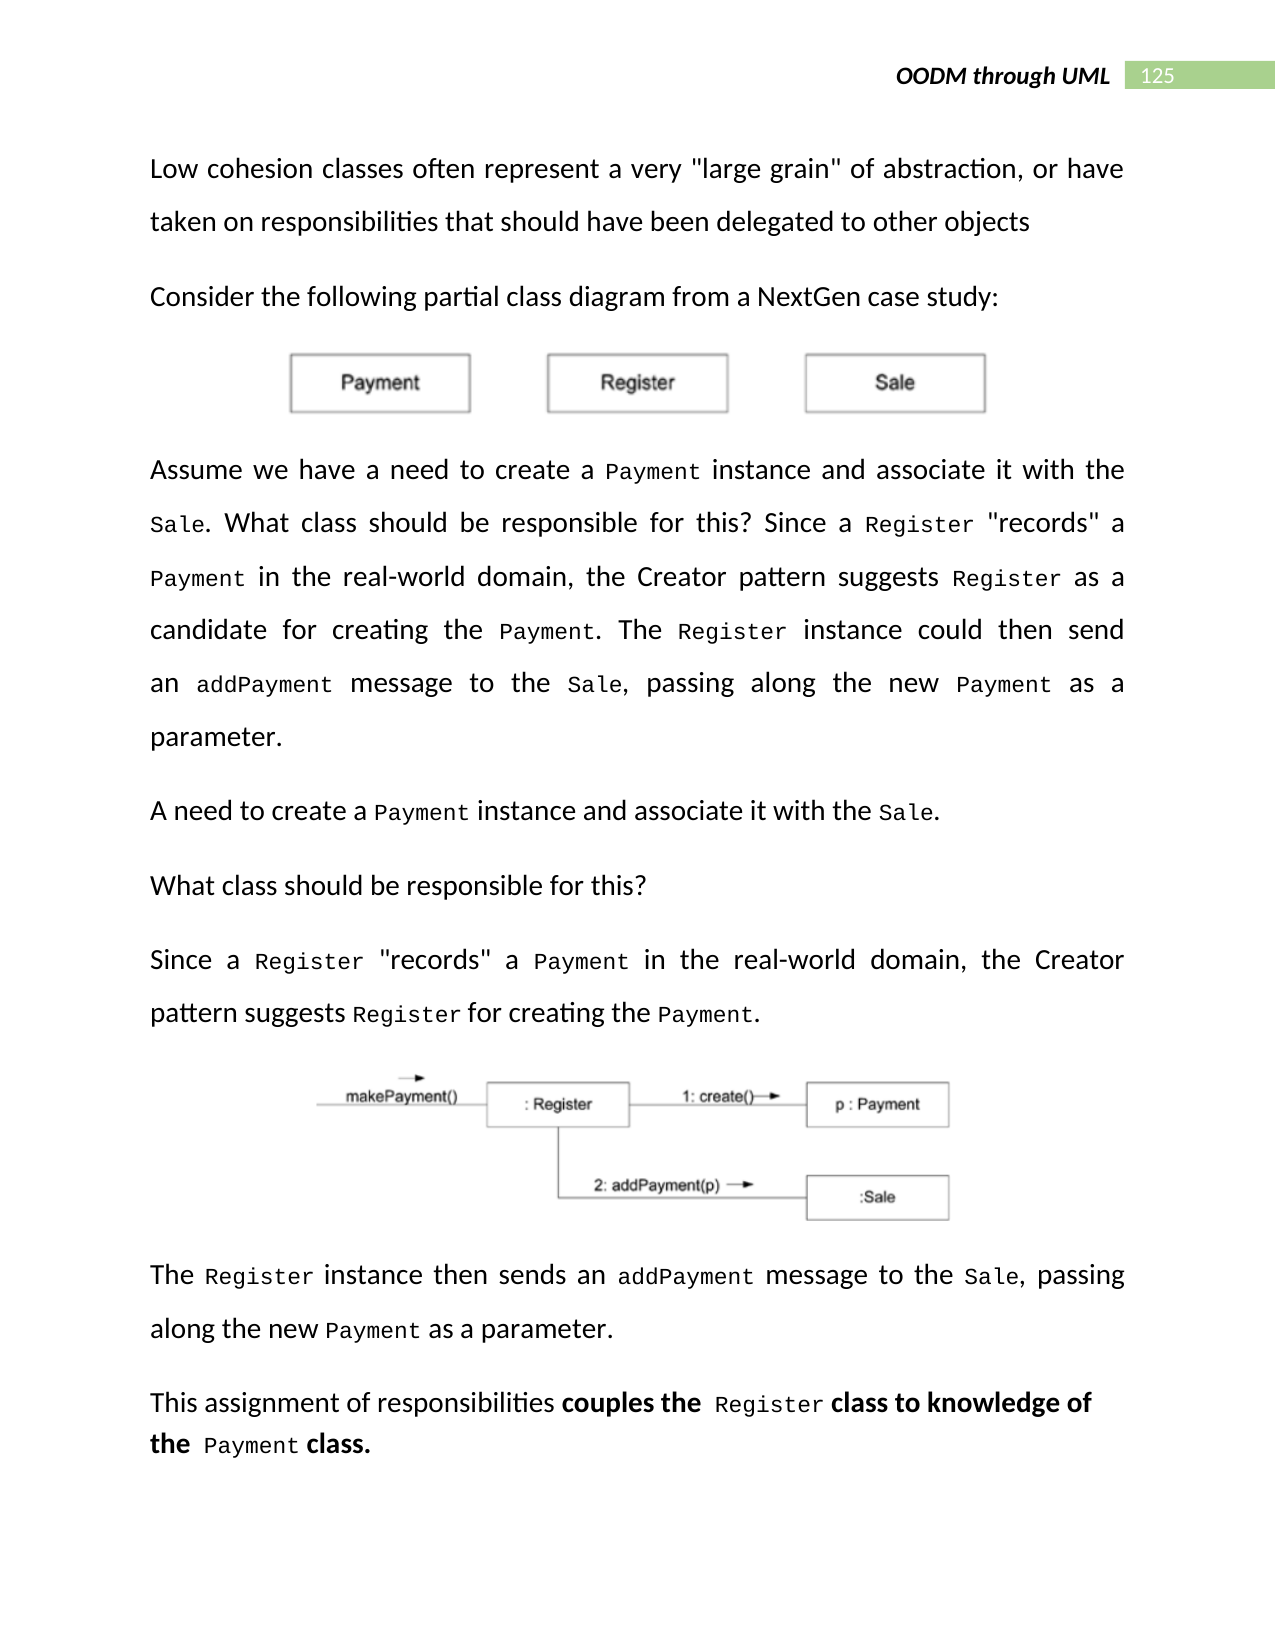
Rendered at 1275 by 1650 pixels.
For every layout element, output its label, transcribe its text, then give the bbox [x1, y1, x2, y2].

text Assume we have a need to create a Payment instance and associate it with the Sale. What class should be responsible for this? Since a Register "records" a Payment in the real-world domain, the Creator pattern suggests Register as a candidate for creating the Payment. The Register instance could then send an addPayment message to the Sale, passing along the new Payment as a parameter. [150, 451, 1125, 754]
text This assignment of responsibilities couples the Register class to knowledge of the Payment class. [150, 1384, 1125, 1461]
picture [286, 352, 989, 416]
text Low cohesion classes often represent a very "large grain" of abstraction, or have taken on responsibilities that should have been delegated to other objects [150, 150, 1125, 239]
picture [316, 1068, 959, 1222]
text Since a Register "records" a Payment in the real-world domain, the Creator pattern suggests Register for creating the Payment. [150, 941, 1125, 1030]
text What class should be responsible for this? [150, 867, 1125, 902]
text Consider the following partial class diagram from a NextGen case study: [150, 278, 1125, 313]
text The Register instance then sends an addPayment message to the Sale, passing along the new Payment as a parameter. [150, 1256, 1125, 1346]
text A need to create a Payment instance and associate it with the Sale. [150, 792, 1125, 828]
